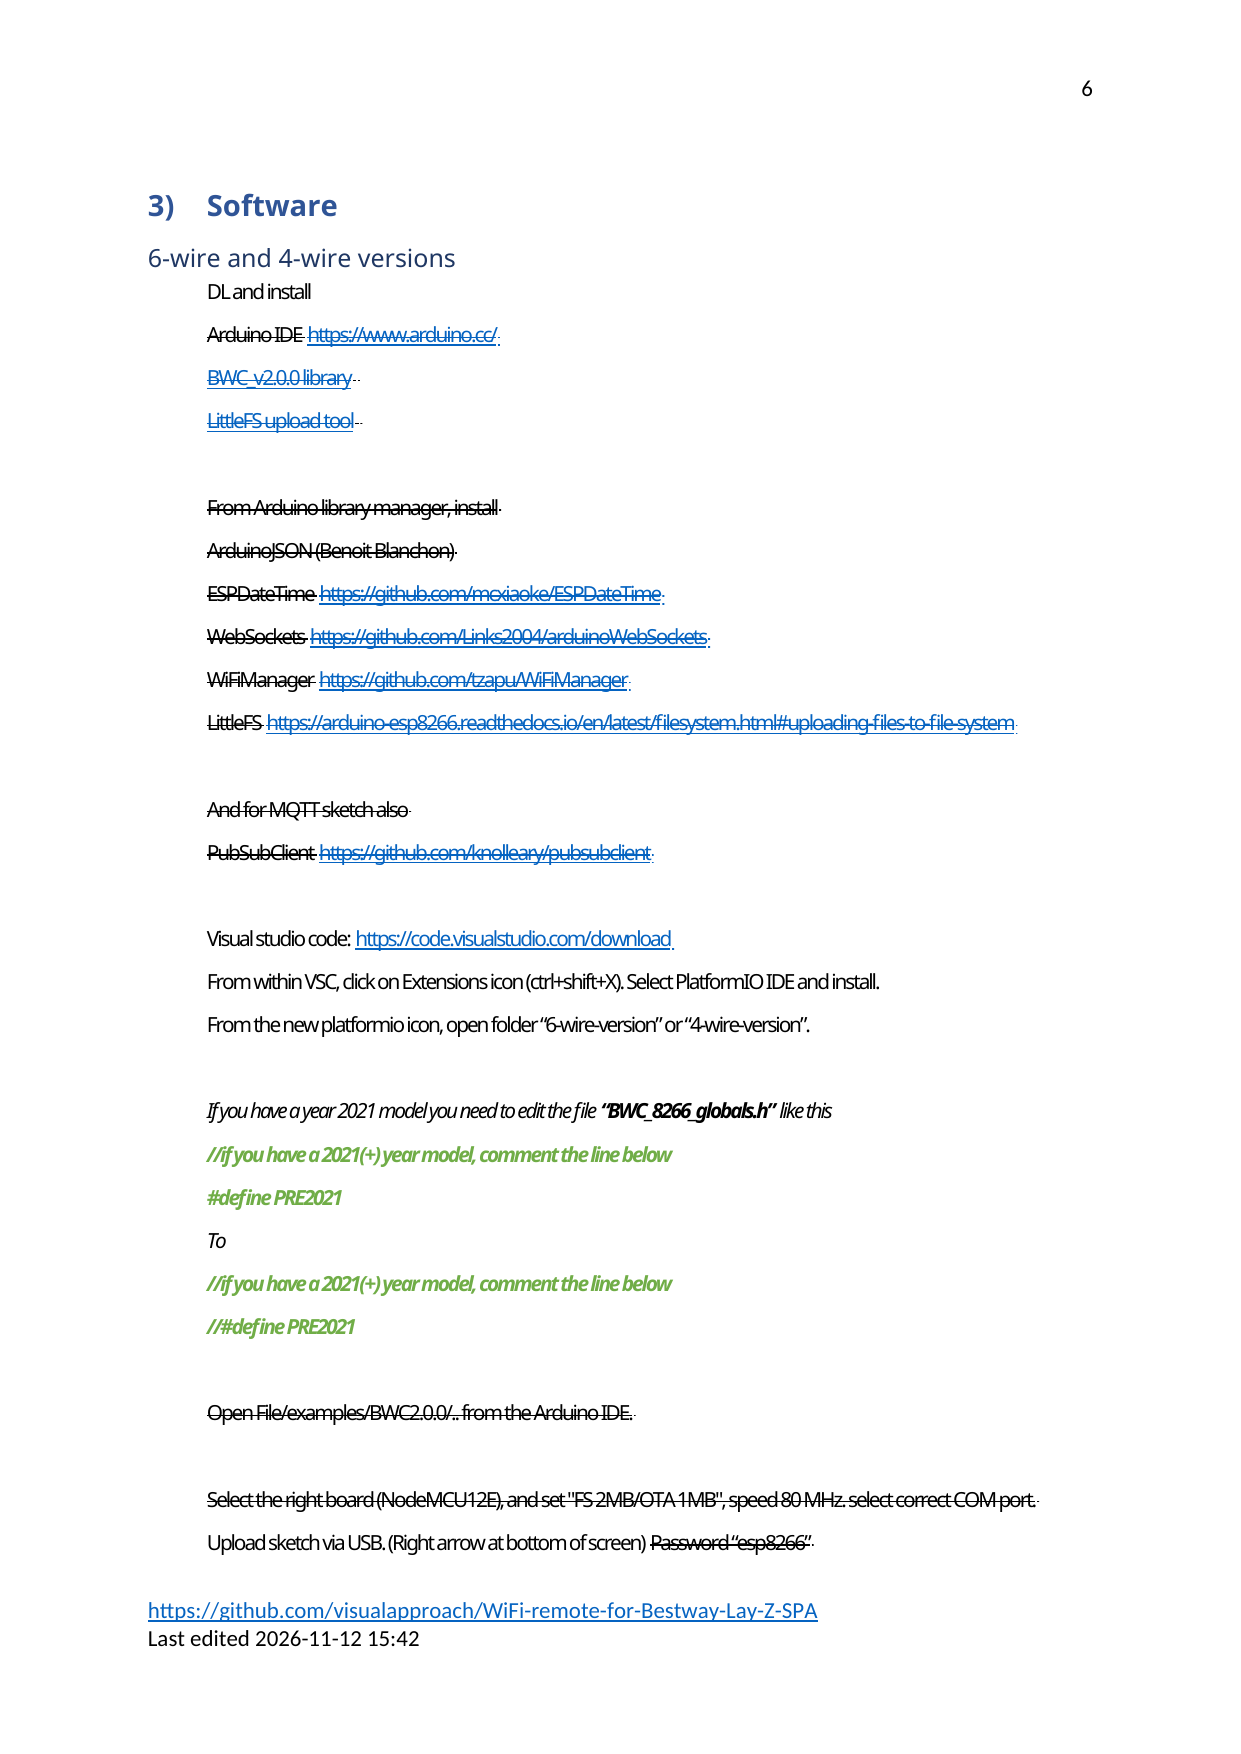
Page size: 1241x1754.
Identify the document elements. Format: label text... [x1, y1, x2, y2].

text To [207, 1226, 1093, 1254]
text And for MQTT sketch also [207, 795, 1093, 823]
text Visual studio code: https://code.visualstudio.com/download [207, 924, 1093, 952]
text Upload sketch via USB. (Right arrow at bottom of screen) Password “esp8266” [207, 1528, 1093, 1556]
text DL and install [207, 277, 1093, 306]
text If you have a year 2021 model you need to edit the file “BWC_8266_globals.h” like this [207, 1097, 1093, 1125]
text //#define PRE2021 [207, 1312, 1093, 1341]
text WebSockets https://github.com/Links2004/arduinoWebSockets [207, 622, 1093, 651]
text ESPDateTime https://github.com/mcxiaoke/ESPDateTime [207, 579, 1093, 607]
text From Arduino library manager, install [207, 493, 1093, 521]
text Open File/examples/BWC2.0.0/.. from the Arduino IDE. [207, 1398, 1093, 1427]
text WiFiManager https://github.com/tzapu/WiFiManager [207, 665, 1093, 694]
text #define PRE2021 [207, 1183, 1093, 1211]
text Arduino IDE https://www.arduino.cc/ [207, 320, 1093, 349]
text //if you have a 2021(+) year model, comment the line below [207, 1140, 1093, 1168]
text From the new platformio icon, open folder “6-wire-version” or “4-wire-version”. [207, 1010, 1093, 1039]
text LittleFS upload tool [207, 407, 1093, 435]
text ArduinoJSON (Benoit Blanchon) [207, 536, 1093, 564]
subtitle Software [148, 185, 1093, 225]
text //if you have a 2021(+) year model, comment the line below [207, 1269, 1093, 1297]
text PubSubClient https://github.com/knolleary/pubsubclient [207, 838, 1093, 866]
text Select the right board (NodeMCU12E), and set "FS 2MB/OTA 1MB", speed 80 MHz. select correct COM port. [207, 1485, 1093, 1513]
text BWC_v2.0.0 library [207, 363, 1093, 392]
text LittleFS https://arduino-esp8266.readthedocs.io/en/latest/filesystem.html#uploading-files-to-file-system [207, 708, 1093, 737]
text From within VSC, click on Extensions icon (ctrl+shift+X). Select PlatformIO IDE and install. [207, 967, 1093, 996]
subtitle 6-wire and 4-wire versions [148, 240, 1093, 274]
